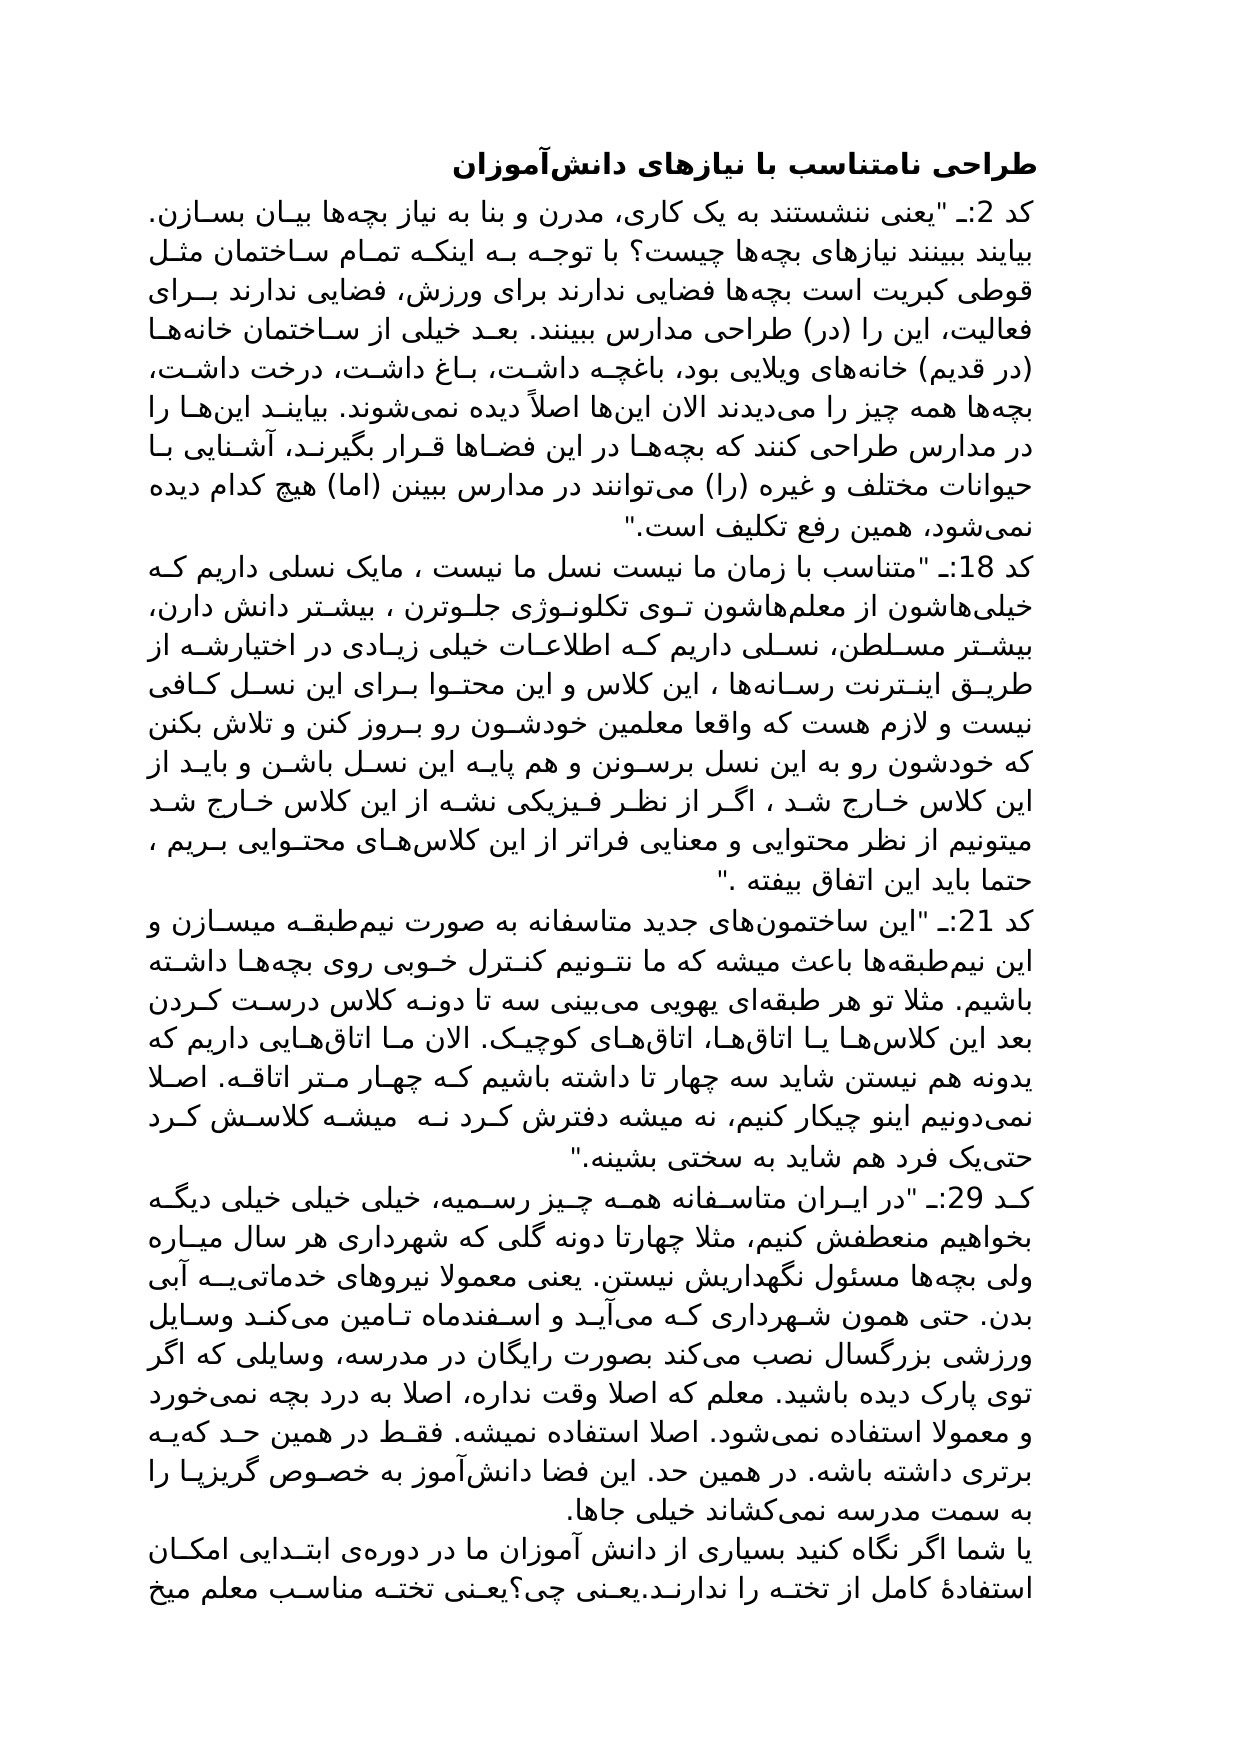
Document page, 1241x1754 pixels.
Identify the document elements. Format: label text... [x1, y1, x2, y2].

text کد 21: "این ساختمون‌های جدید متاسفانه به صورت نیم‌طبقه میسازن و این نیم‌طبقه‌ها باعث میشه که ما نتونیم کنترل خوبی روی بچه‌ها داشته باشیم. مثلا تو هر طبقه‌ای‌ یهویی می‌بینی سه تا دونه کلاس درست کردن بعد این کلاس‌ها‌ یا اتاق‌ها، اتاق‌های کوچیک. الان ما اتاق‌هایی داریم که‌ یدونه هم نیستن شاید سه چهار تا داشته باشیم که چهار متر اتاقه. اصلا نمی‌دونیم اینو چیکار کنیم، نه میشه دفترش کرد نه میشه کلاسش کرد حتی‌یک فرد هم شاید به سختی بشینه." [148, 903, 1033, 1175]
text کد 18: "متناسب با زمان ما نیست نسل ما نیست ، ما‌یک نسلی داریم که خیلی‌هاشون از معلم‌هاشون توی تکلونوژی جلوترن ، بیشتر دانش دارن، بیشتر مسلطن، نسلی داریم که اطلاعات خیلی زیادی در اختیارشه از طریق اینترنت رسانه‌ها ، این کلاس و این محتوا برای این نسل کافی نیست و لازم هست که واقعا معلمین خودشون رو بروز کنن و تلاش بکنن که خودشون رو به این نسل برسونن و هم پایه این نسل باشن و باید از این کلاس خارج شد ، اگر از نظر فیزیکی نشه از این کلاس خارج شد میتونیم از نظر محتوایی و معنایی فراتر از این کلاس‌های محتوایی بریم ، حتما باید این اتفاق بیفته ." [148, 549, 1033, 898]
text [148, 1532, 1033, 1605]
text کد 29: "در ایران متاسفانه همه چیز رسمیه، خیلی خیلی خیلی دیگه بخواهیم منعطفش کنیم، مثلا چهارتا دونه گلی که شهرداری هر سال میاره ولی بچه‌ها مسئول نگهداریش نیستن. ‌یعنی معمولا نیروهای خدماتی‌یه آبی بدن. حتی همون شهرداری که می‌آید و اسفندماه تامین می‌کند وسایل ورزشی بزرگسال نصب می‌کند بصورت رایگان در مدرسه، وسایلی که اگر توی پارک دیده باشید. معلم که اصلا وقت نداره، اصلا به درد بچه نمی‌خورد و معمولا استفاده نمی‌شود. اصلا استفاده نمیشه. فقط در همین حد که‌یه برتری داشته باشه. در همین حد. این فضا دانش‌آموز به خصوص گریزپا را به سمت مدرسه نمی‌کشاند خیلی جاها. [148, 1180, 1033, 1527]
text کد 2:‌ "یعنی ننشستند به ‌یک کاری، مدرن و بنا به نیاز بچه‌ها بیان بسازن. بیایند ببینند نیازهای بچه‌ها چیست؟ با توجه به اینکه تمام ساختمان مثل قوطی کبریت است بچه‌ها فضایی ندارند برای ورزش، فضایی ندارند برای فعالیت، این را (در) طراحی مدارس ببینند. بعد خیلی از ساختمان‌ خانه‌ها (در قدیم) خانه‌های ویلایی بود، باغچه داشت، باغ داشت، درخت داشت، بچه‌ها همه چیز را می‌دیدند الان این‌ها اصلاً دیده نمی‌شوند. بیایند این‌ها را در مدارس طراحی کنند که بچه‌ها در این فضاها قرار بگیرند، آشنایی با حیوانات مختلف و غیره (را) می‌توانند در مدارس ببینن (اما) هیچ کدام دیده نمی‌شود، همین رفع تکلیف است." [148, 194, 1033, 543]
text طراحی نامتناسب با نیازهای دانش‌آموزان [148, 148, 1038, 182]
